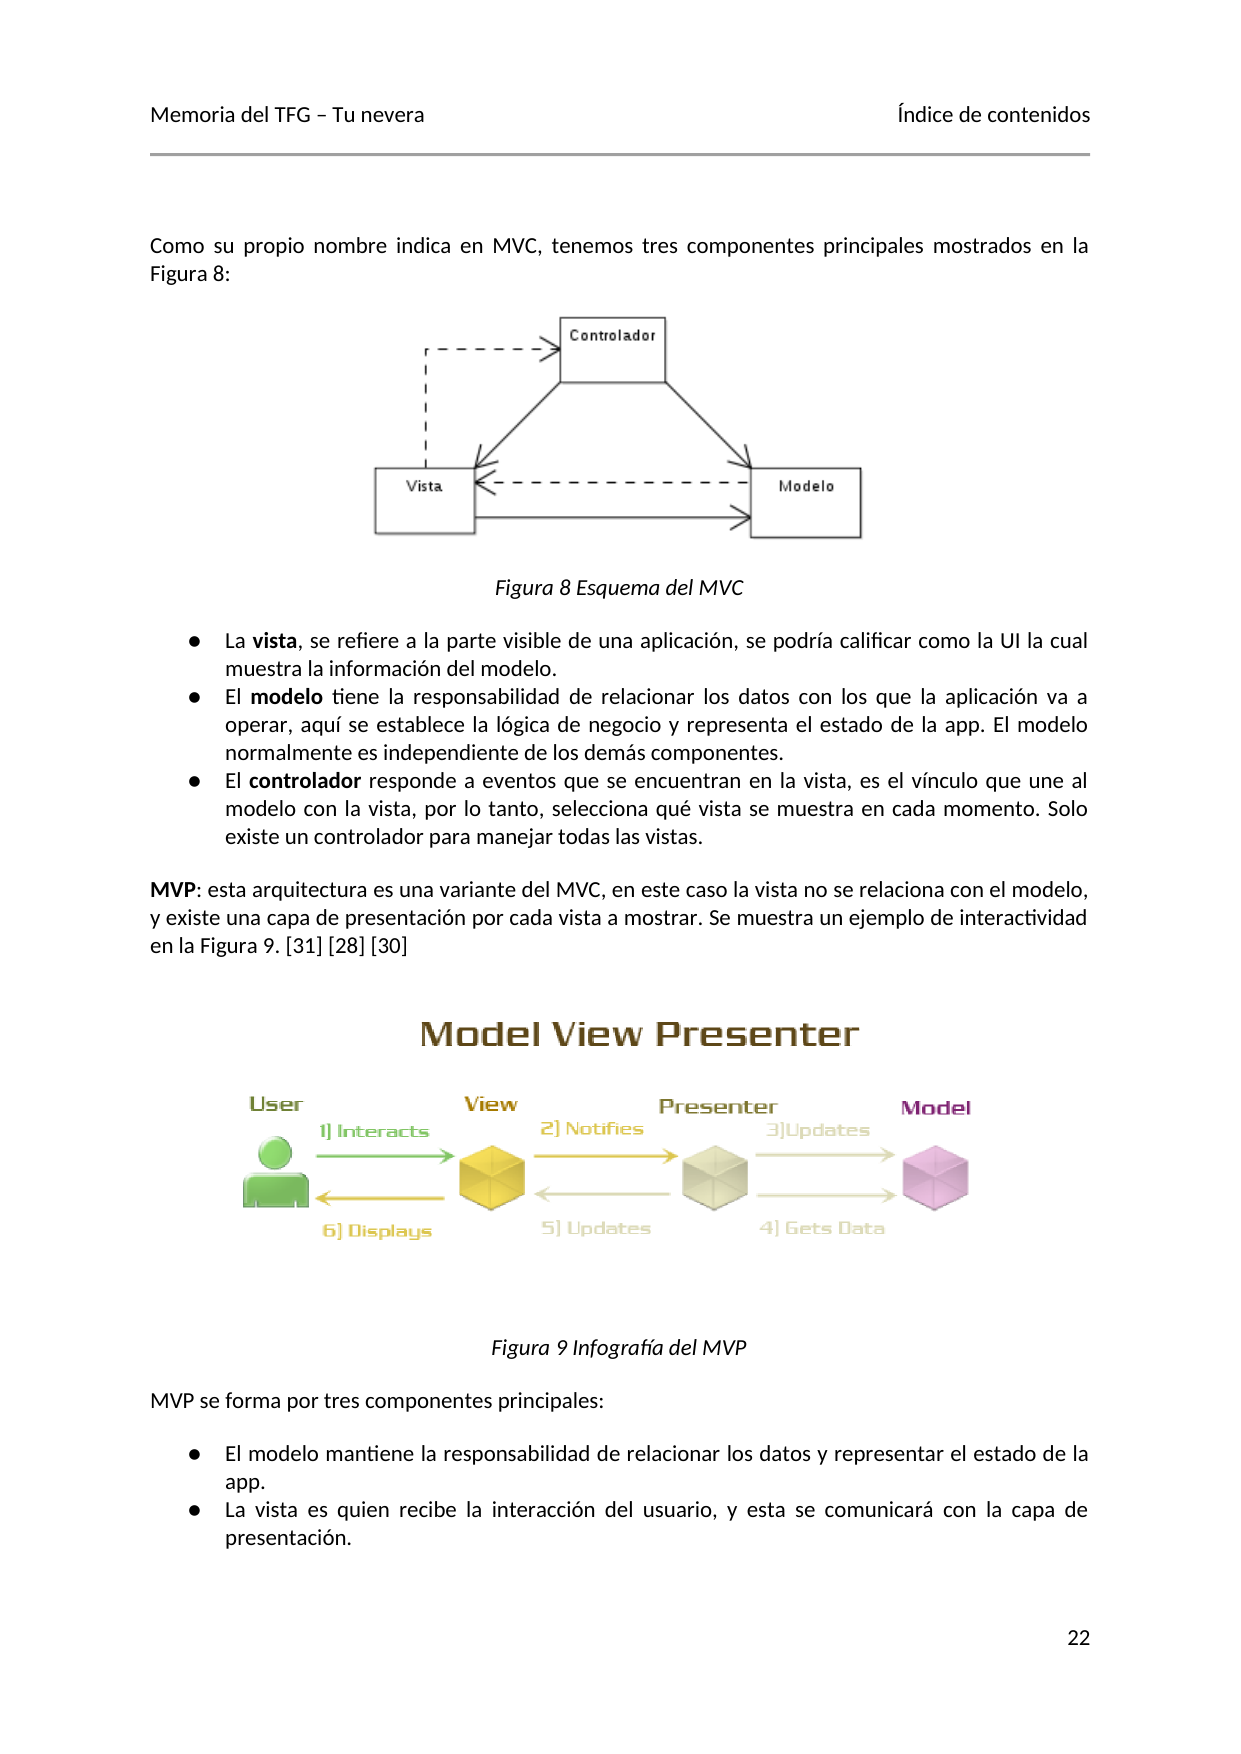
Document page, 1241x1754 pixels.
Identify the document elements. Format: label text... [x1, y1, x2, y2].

picture [369, 312, 871, 548]
list El controlador responde a eventos que se encuentran en la vista, es el vínculo que une al modelo con la vista, por lo tanto, selecciona qué vista se muestra en cada momento. Solo existe un controlador para manejar todas las vistas. [187, 766, 1090, 850]
text Como su propio nombre indica en MVC, tenemos tres componentes principales mostrados en la Figura 8: [150, 231, 1090, 287]
picture [224, 984, 1016, 1309]
list El modelo tiene la responsabilidad de relacionar los datos con los que la aplicación va a operar, aquí se establece la lógica de negocio y representa el estado de la app. El modelo normalmente es independiente de los demás componentes. [187, 682, 1090, 766]
text Figura 9 Infografía del MVP [150, 1333, 1090, 1361]
text MVP: esta arquitectura es una variante del MVC, en este caso la vista no se relaciona con el modelo, y existe una capa de presentación por cada vista a mostrar. Se muestra un ejemplo de interactividad en la Figura 9. [150, 875, 1090, 959]
text MVP se forma por tres componentes principales: [150, 1386, 1090, 1414]
list La vista, se refiere a la parte visible de una aplicación, se podría calificar como la UI la cual muestra la información del modelo. [187, 626, 1090, 682]
text Figura 8 Esquema del MVC [150, 573, 1090, 601]
list El modelo mantiene la responsabilidad de relacionar los datos y representar el estado de la app. [187, 1439, 1090, 1496]
list La vista es quien recibe la interacción del usuario, y esta se comunicará con la capa de presentación. [187, 1496, 1090, 1552]
